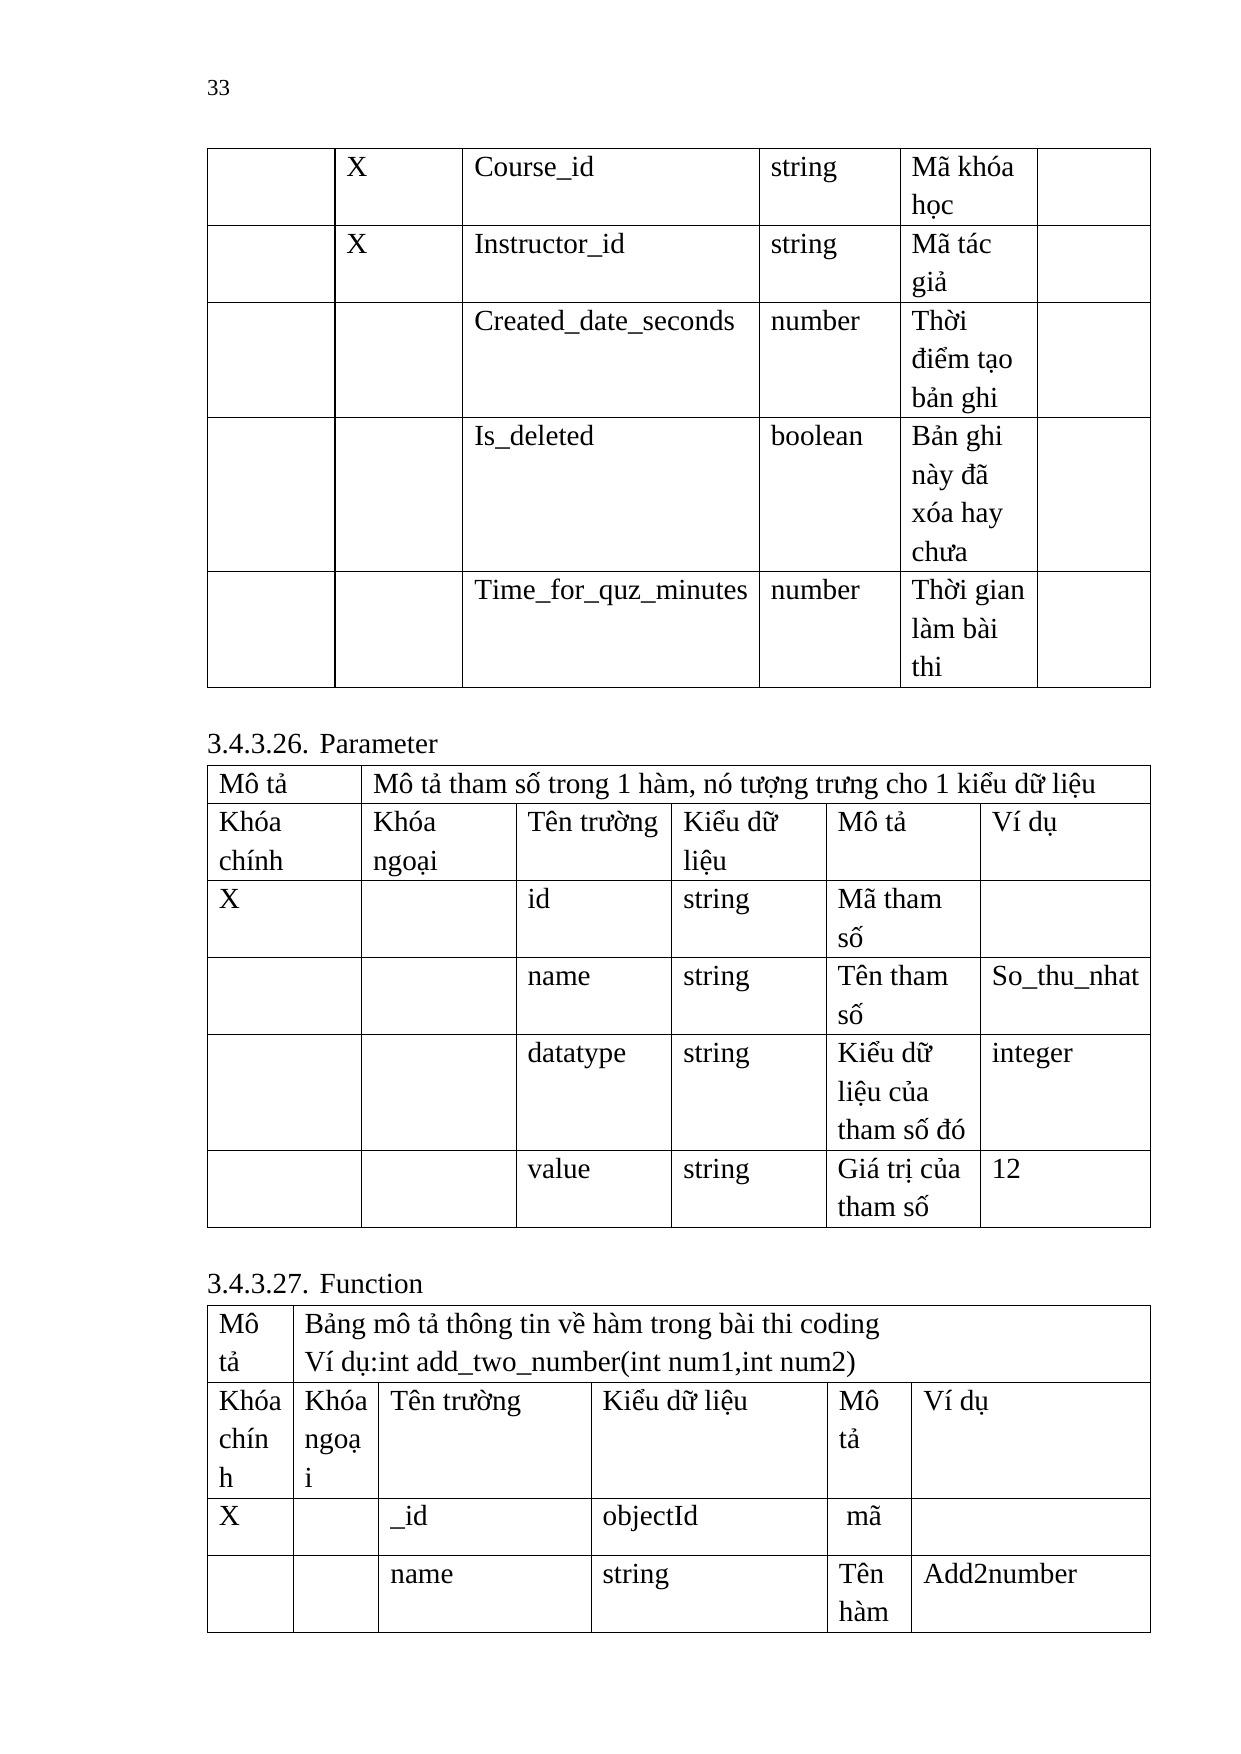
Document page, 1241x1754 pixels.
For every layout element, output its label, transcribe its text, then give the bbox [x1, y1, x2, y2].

table_cell Bản ghi này đã xóa hay chưa [901, 418, 1037, 571]
table_cell number [760, 572, 900, 687]
table_cell Ví dụ [981, 804, 1150, 880]
table_cell [336, 418, 462, 571]
table_cell [336, 572, 462, 687]
table_cell Course_id [463, 149, 759, 225]
table_cell [1038, 226, 1150, 302]
table_cell [208, 1556, 293, 1632]
table_cell [1038, 149, 1150, 225]
list Function [207, 1266, 1152, 1300]
table_header Mô tả [208, 766, 361, 803]
table_cell _id [379, 1499, 591, 1555]
table_cell [1038, 303, 1150, 417]
table_cell Giá trị của tham số [827, 1151, 980, 1227]
table_header Bảng mô tả thông tin về hàm trong bài thi coding Ví dụ:int add_two_number(int num1,int num2) [294, 1306, 1150, 1382]
table_cell [208, 303, 334, 417]
table_cell Khóa chính [208, 804, 361, 880]
table_cell Kiểu dữ liệu [672, 804, 826, 880]
table_cell Khóa ngoại [362, 804, 516, 880]
table_cell X [208, 881, 361, 957]
table_cell Is_deleted [463, 418, 759, 571]
table_cell mã [828, 1499, 911, 1555]
table_cell objectId [592, 1499, 827, 1555]
list Parameter [207, 726, 1152, 760]
table_cell Khóa ngoại [294, 1383, 378, 1497]
table_cell 12 [981, 1151, 1150, 1227]
table_cell string [760, 226, 900, 302]
table_cell string [672, 1151, 826, 1227]
table_cell [294, 1556, 378, 1632]
table_cell Tên hàm [828, 1556, 911, 1632]
table_cell name [379, 1556, 591, 1632]
table_cell Created_date_seconds [463, 303, 759, 417]
table_header Mô tả tham số trong 1 hàm, nó tượng trưng cho 1 kiểu dữ liệu [362, 766, 1150, 803]
table_cell [362, 1035, 516, 1150]
table_cell datatype [517, 1035, 671, 1150]
table_header Mô tả [208, 1306, 293, 1382]
table_cell [208, 1151, 361, 1227]
table_cell string [592, 1556, 827, 1632]
table_cell Kiểu dữ liệu [592, 1383, 827, 1497]
table_cell [208, 572, 334, 687]
table_cell [208, 149, 334, 225]
table_cell [208, 418, 334, 571]
table_cell boolean [760, 418, 900, 571]
table_cell string [672, 881, 826, 957]
table_cell [208, 1035, 361, 1150]
table_cell X [336, 226, 462, 302]
table_cell [208, 958, 361, 1034]
table_cell [362, 881, 516, 957]
table_cell So_thu_nhat [981, 958, 1150, 1034]
table_cell Mô tả [827, 804, 980, 880]
table_cell Mã khóa học [901, 149, 1037, 225]
table_cell Tên tham số [827, 958, 980, 1034]
table_cell string [760, 149, 900, 225]
table_cell [912, 1499, 1150, 1555]
table_cell [336, 303, 462, 417]
table_cell Kiểu dữ liệu của tham số đó [827, 1035, 980, 1150]
table_cell [362, 1151, 516, 1227]
table_cell [1038, 418, 1150, 571]
table_cell Tên trường [517, 804, 671, 880]
table_cell value [517, 1151, 671, 1227]
table_cell Mã tham số [827, 881, 980, 957]
table_cell [294, 1499, 378, 1555]
table_cell Thời điểm tạo bản ghi [901, 303, 1037, 417]
table_cell [1038, 572, 1150, 687]
table_cell string [672, 958, 826, 1034]
table_cell Ví dụ [912, 1383, 1150, 1497]
table_cell Mô tả [828, 1383, 911, 1497]
table_cell number [760, 303, 900, 417]
table_cell Thời gian làm bài thi [901, 572, 1037, 687]
table_cell name [517, 958, 671, 1034]
table_cell X [336, 149, 462, 225]
table_cell Time_for_quz_minutes [463, 572, 759, 687]
table_cell Khóa chính [208, 1383, 293, 1497]
table_cell Mã tác giả [901, 226, 1037, 302]
table_cell [208, 226, 334, 302]
table_cell [362, 958, 516, 1034]
table_cell string [672, 1035, 826, 1150]
table_cell id [517, 881, 671, 957]
table_cell Tên trường [379, 1383, 591, 1497]
table_cell Instructor_id [463, 226, 759, 302]
table_cell Add2number [912, 1556, 1150, 1632]
table_cell [981, 881, 1150, 957]
table_cell X [208, 1499, 293, 1555]
table_cell integer [981, 1035, 1150, 1150]
